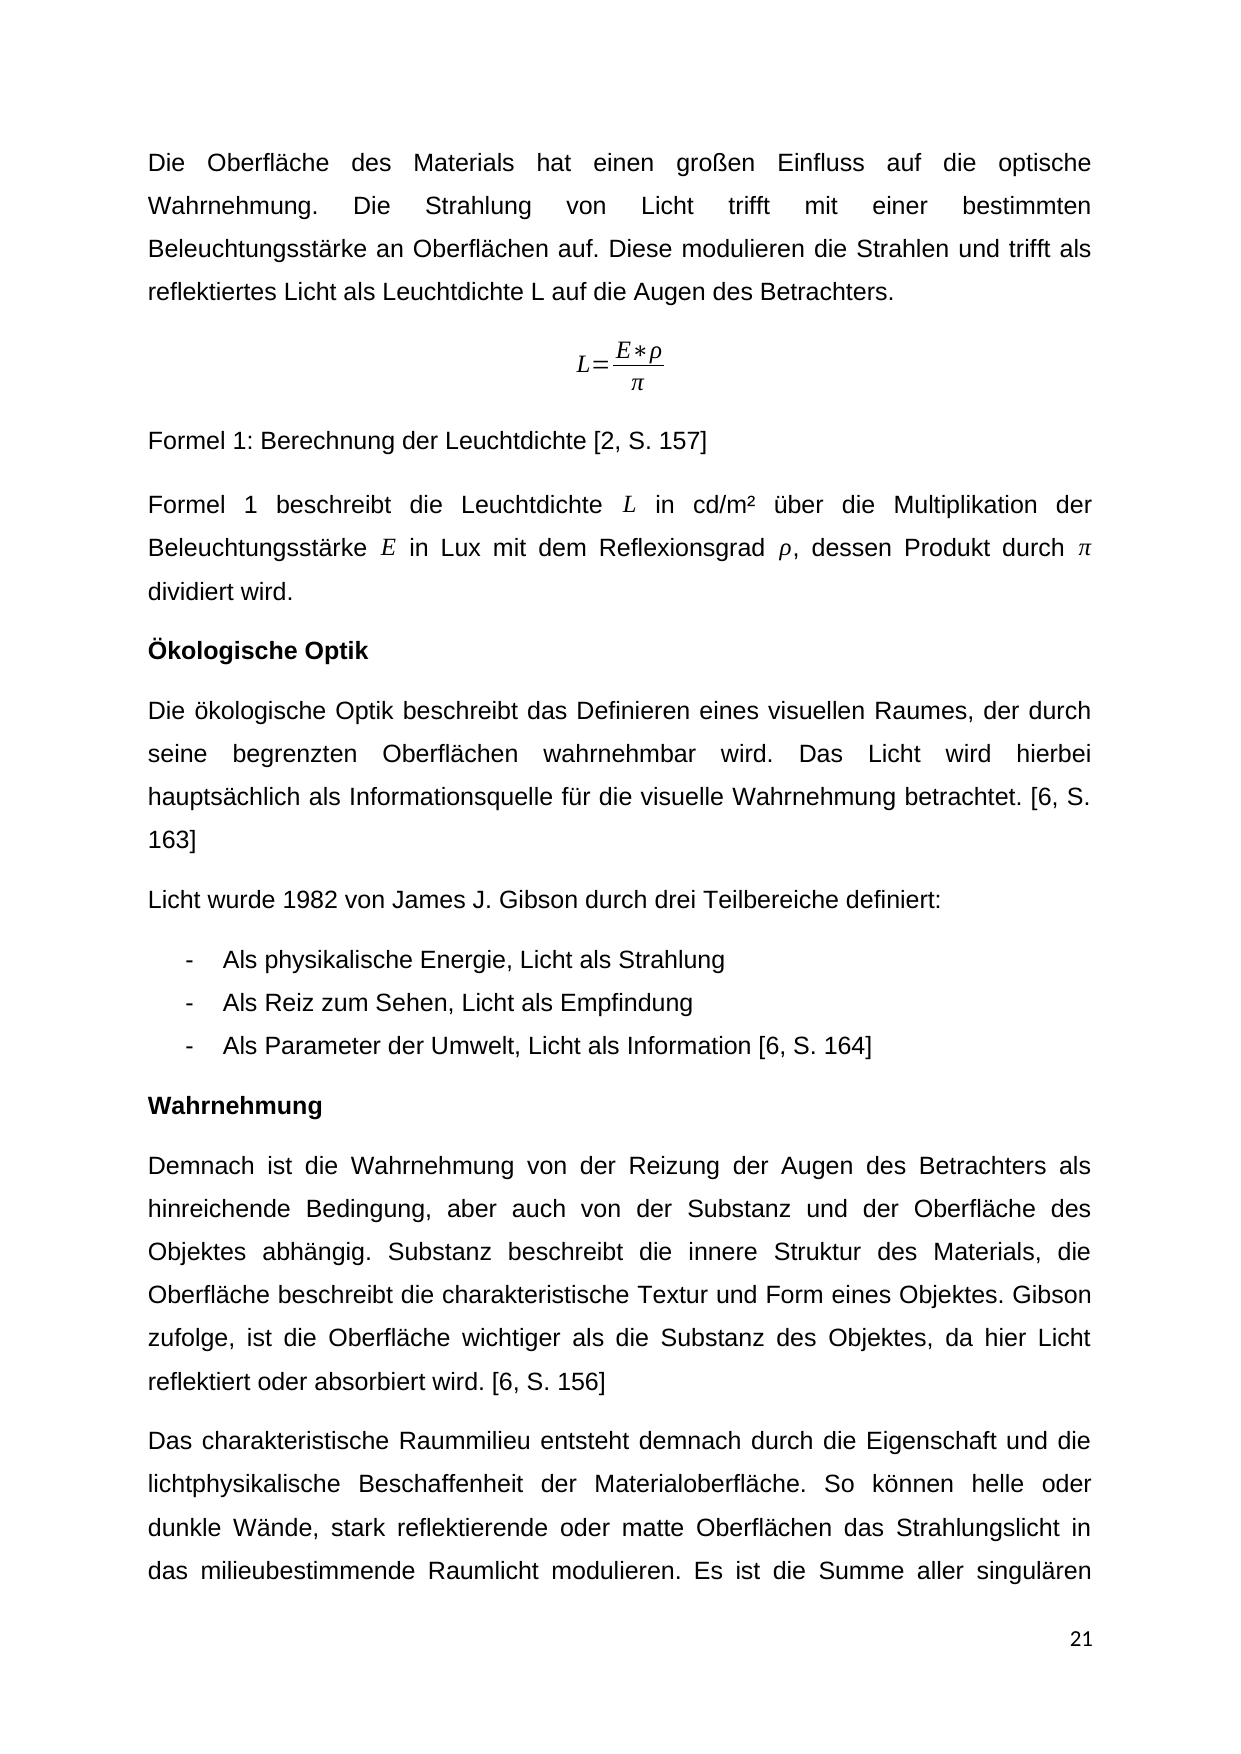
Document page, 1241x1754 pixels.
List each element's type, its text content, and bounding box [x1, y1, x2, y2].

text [148, 1426, 1093, 1584]
text Formel 1: Berechnung der Leuchtdichte [2, S. 157] [148, 426, 1093, 455]
text Ökologische Optik [148, 636, 1093, 665]
text Die ökologische Optik beschreibt das Definieren eines visuellen Raumes, der durch seine begrenzten Oberflächen wahrnehmbar wird. Das Licht wird hierbei hauptsächlich als Informationsquelle für die visuelle Wahrnehmung betrachtet. [6, S. 163] [148, 696, 1093, 854]
text Demnach ist die Wahrnehmung von der Reizung der Augen des Betrachters als hinreichende Bedingung, aber auch von der Substanz und der Oberfläche des Objektes abhängig. Substanz beschreibt die innere Struktur des Materials, die Oberfläche beschreibt die charakteristische Textur und Form eines Objektes. Gibson zufolge, ist die Oberfläche wichtiger als die Substanz des Objektes, da hier Licht reflektiert oder absorbiert wird. [6, S. 156] [148, 1151, 1093, 1395]
list Als physikalische Energie, Licht als Strahlung [185, 945, 1093, 974]
text Licht wurde 1982 von James J. Gibson durch drei Teilbereiche definiert: [148, 885, 1093, 914]
text Formel 1 beschreibt die Leuchtdichte in cd/m² über die Multiplikation der Beleuchtungsstärke in Lux mit dem Reflexionsgrad , dessen Produkt durch dividiert wird. [148, 490, 1093, 605]
text Die Oberfläche des Materials hat einen großen Einfluss auf die optische Wahrnehmung. Die Strahlung von Licht trifft mit einer bestimmten Beleuchtungsstärke an Oberflächen auf. Diese modulieren die Strahlen und trifft als reflektiertes Licht als Leuchtdichte L auf die Augen des Betrachters. [148, 148, 1093, 306]
list Als Parameter der Umwelt, Licht als Information [6, S. 164] [185, 1031, 1093, 1060]
text Wahrnehmung [148, 1091, 1093, 1120]
list Als Reiz zum Sehen, Licht als Empfindung [185, 988, 1093, 1017]
